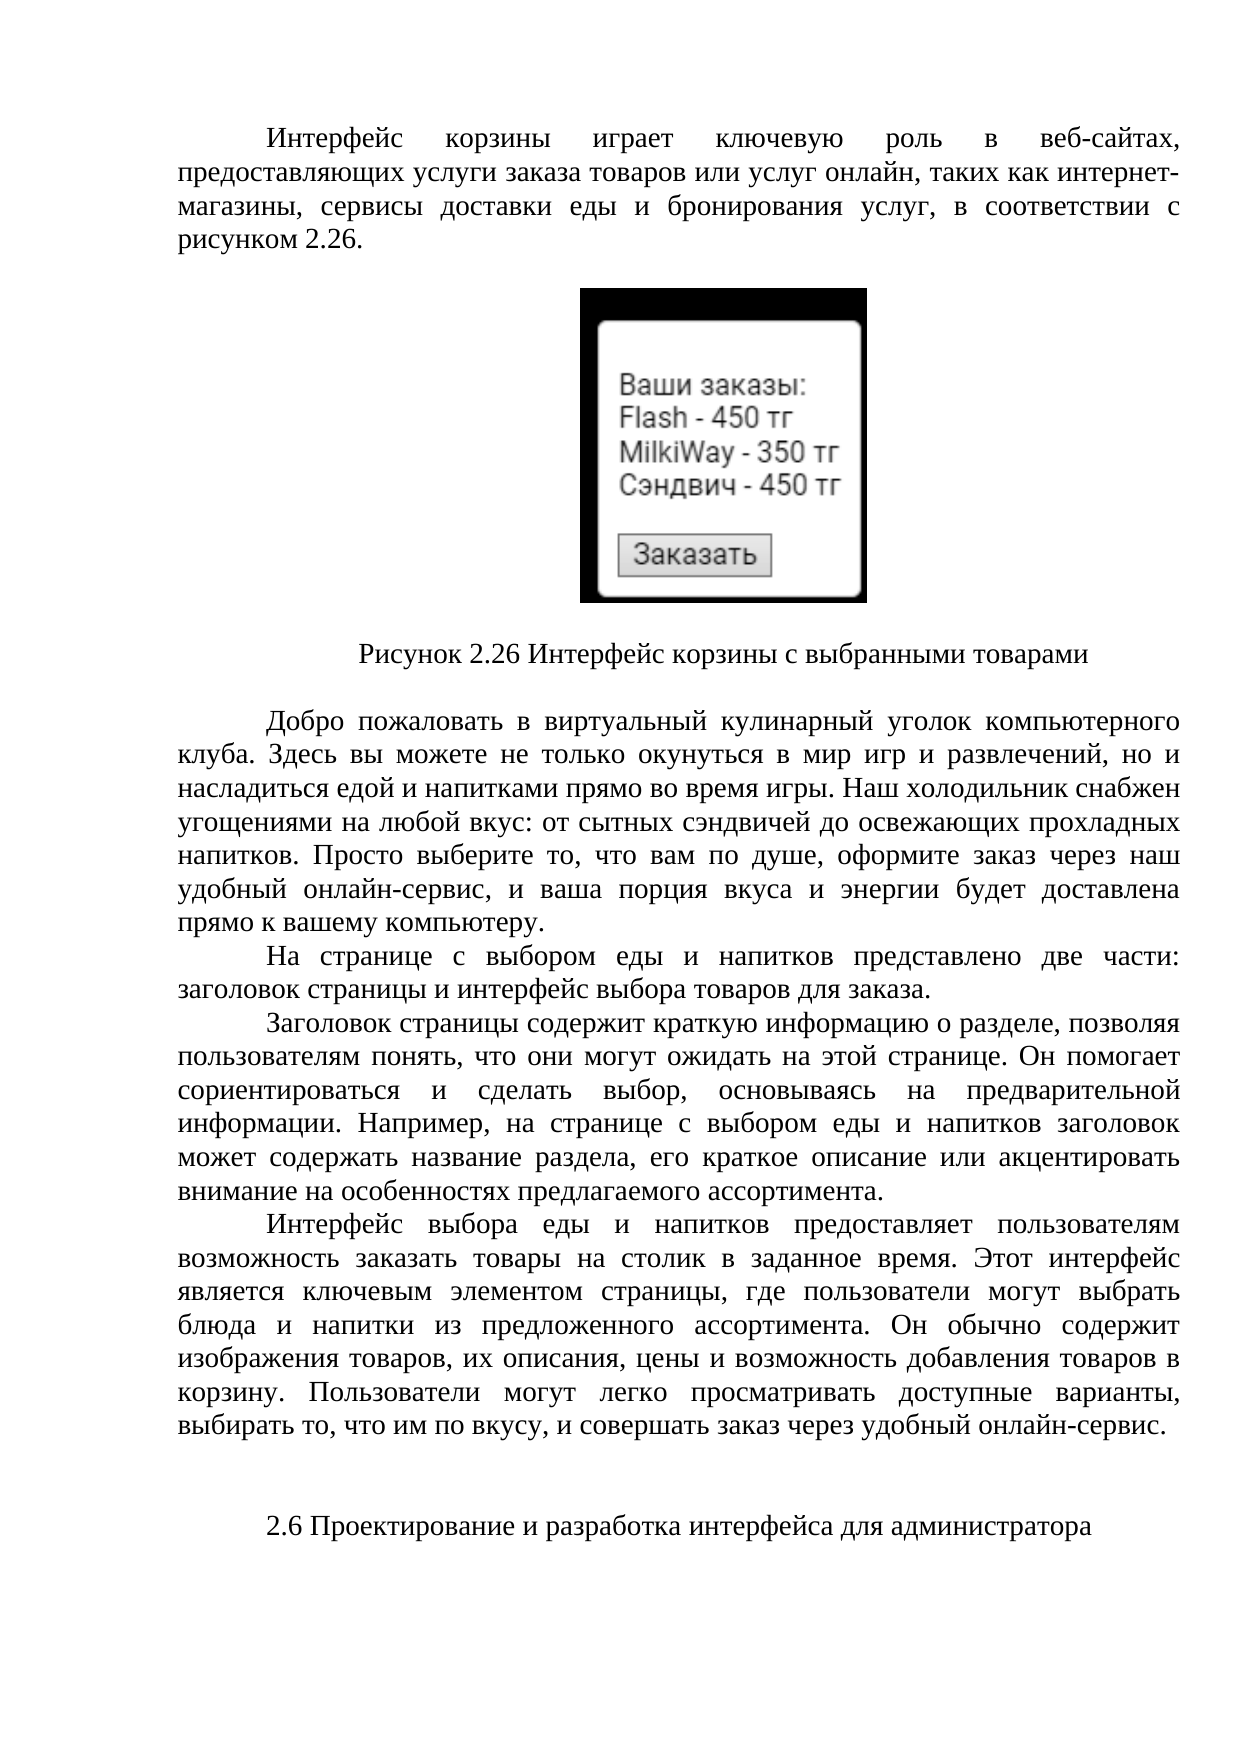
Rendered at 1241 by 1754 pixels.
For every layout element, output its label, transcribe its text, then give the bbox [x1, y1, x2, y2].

picture [580, 288, 867, 603]
text Рисунок 2.26 Интерфейс корзины с выбранными товарами [177, 636, 1181, 669]
subtitle 2.6 Проектирование и разработка интерфейса для администратора [177, 1508, 1181, 1542]
text Интерфейс корзины играет ключевую роль в веб-сайтах, предоставляющих услуги заказа товаров или услуг онлайн, таких как интернет-магазины, сервисы доставки еды и бронирования услуг, в соответствии с рисунком 2.26. [177, 121, 1181, 255]
text Добро пожаловать в виртуальный кулинарный уголок компьютерного клуба. Здесь вы можете не только окунуться в мир игр и развлечений, но и насладиться едой и напитками прямо во время игры. Наш холодильник снабжен угощениями на любой вкус: от сытных сэндвичей до освежающих прохладных напитков. Просто выберите то, что вам по душе, оформите заказ через наш удобный онлайн-сервис, и ваша порция вкуса и энергии будет доставлена прямо к вашему компьютеру. [177, 703, 1181, 938]
text Заголовок страницы содержит краткую информацию о разделе, позволяя пользователям понять, что они могут ожидать на этой странице. Он помогает сориентироваться и сделать выбор, основываясь на предварительной информации. Например, на странице с выбором еды и напитков заголовок может содержать название раздела, его краткое описание или акцентировать внимание на особенностях предлагаемого ассортимента. [177, 1005, 1181, 1206]
text На странице с выбором еды и напитков представлено две части: заголовок страницы и интерфейс выбора товаров для заказа. [177, 938, 1181, 1005]
text Интерфейс выбора еды и напитков предоставляет пользователям возможность заказать товары на столик в заданное время. Этот интерфейс является ключевым элементом страницы, где пользователи могут выбрать блюда и напитки из предложенного ассортимента. Он обычно содержит изображения товаров, их описания, цены и возможность добавления товаров в корзину. Пользователи могут легко просматривать доступные варианты, выбирать то, что им по вкусу, и совершать заказ через удобный онлайн-сервис. [177, 1206, 1181, 1441]
